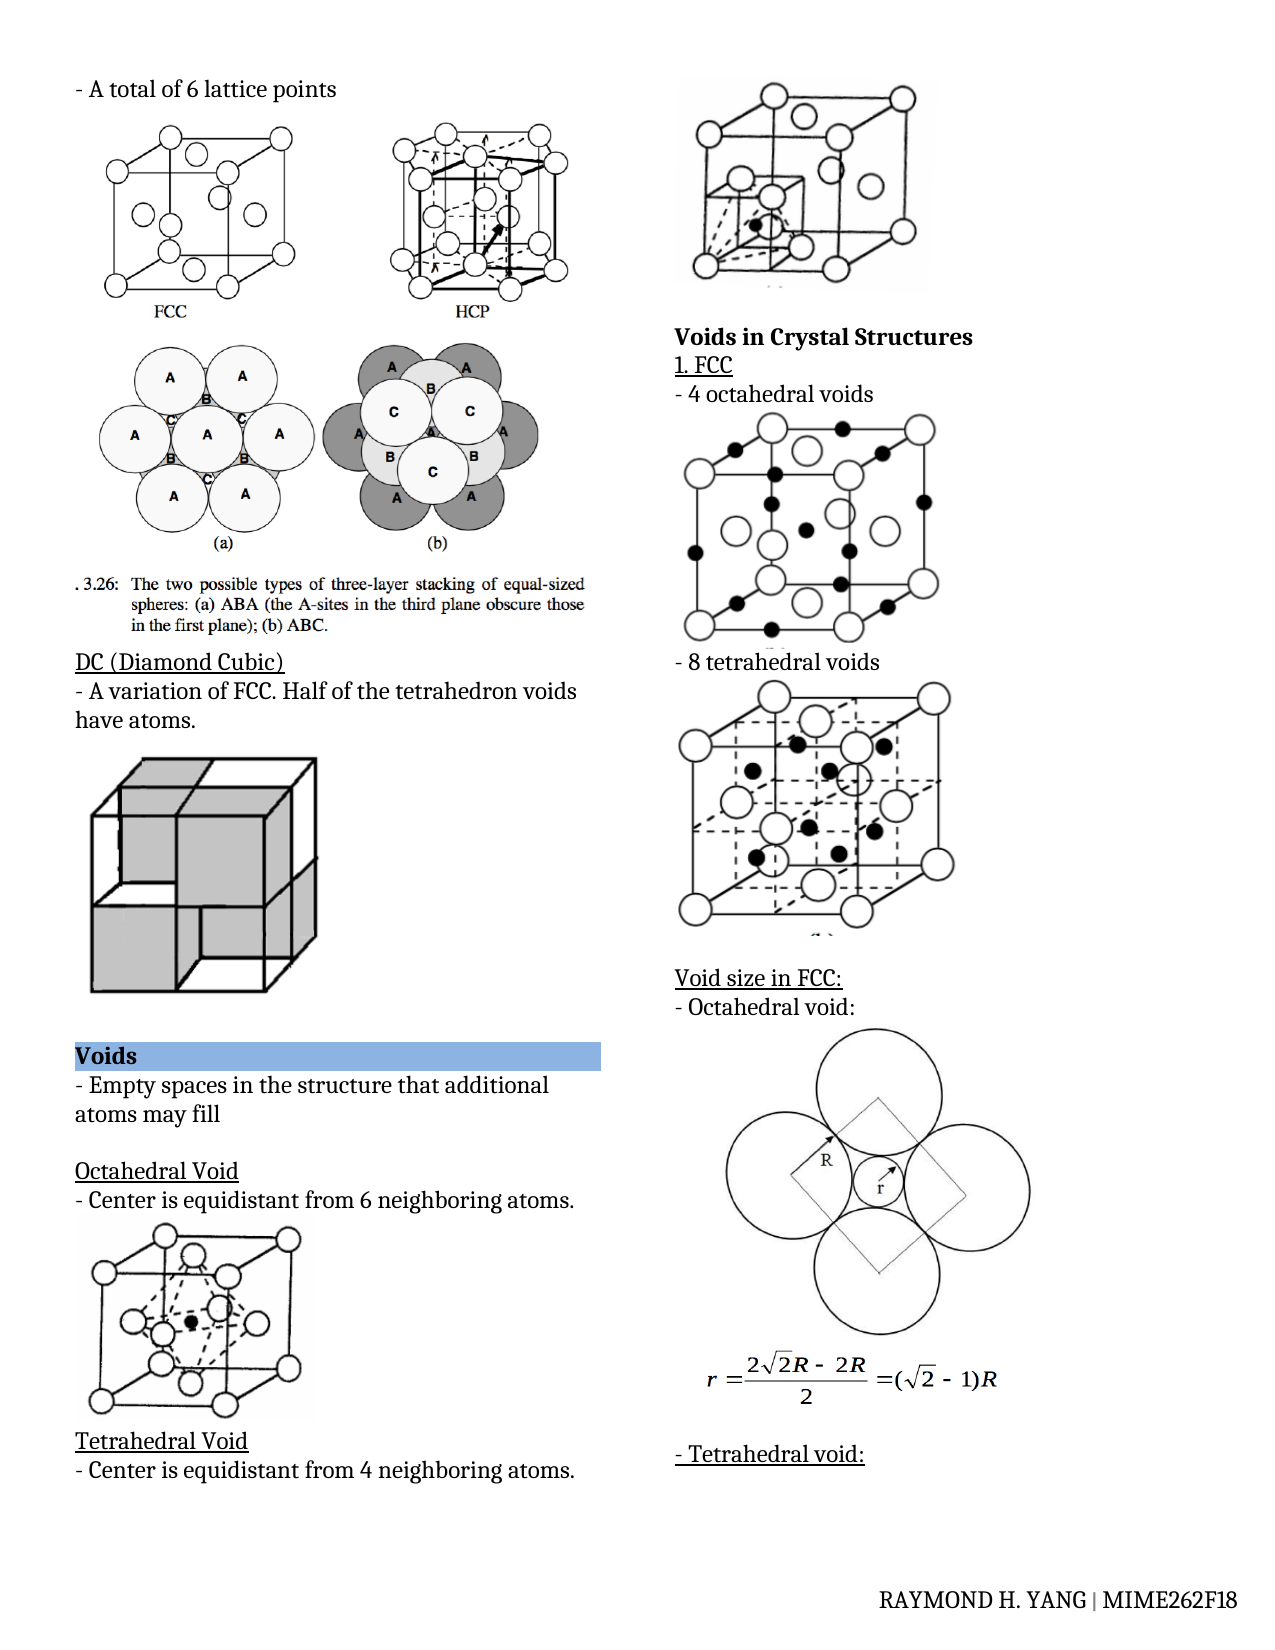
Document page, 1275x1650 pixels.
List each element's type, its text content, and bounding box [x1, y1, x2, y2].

picture [75, 1214, 315, 1428]
text Void size in FCC: [674, 964, 1200, 993]
text - 8 tetrahedral voids [674, 648, 1200, 677]
picture [674, 677, 962, 936]
text - Tetrahedral void: [674, 1440, 1200, 1469]
text - A total of 6 lattice points [75, 75, 601, 103]
text Voids [75, 1042, 601, 1071]
text - Center is equidistant from 6 neighboring atoms. [75, 1186, 601, 1215]
picture [674, 1021, 1062, 1412]
text Tetrahedral Void [75, 1427, 601, 1456]
picture [674, 408, 946, 649]
picture [75, 734, 336, 1014]
text - 4 octahedral voids [674, 380, 1200, 409]
picture [75, 103, 601, 648]
text - Center is equidistant from 4 neighboring atoms. [75, 1456, 601, 1485]
text 1. FCC [674, 351, 1200, 380]
text - A variation of FCC. Half of the tetrahedron voids have atoms. [75, 677, 601, 734]
text Voids in Crystal Structures [674, 322, 1200, 351]
text Octahedral Void [75, 1157, 601, 1186]
picture [674, 75, 939, 294]
text DC (Diamond Cubic) [75, 648, 601, 677]
text - Empty spaces in the structure that additional atoms may fill [75, 1071, 601, 1128]
text - Octahedral void: [674, 993, 1200, 1022]
